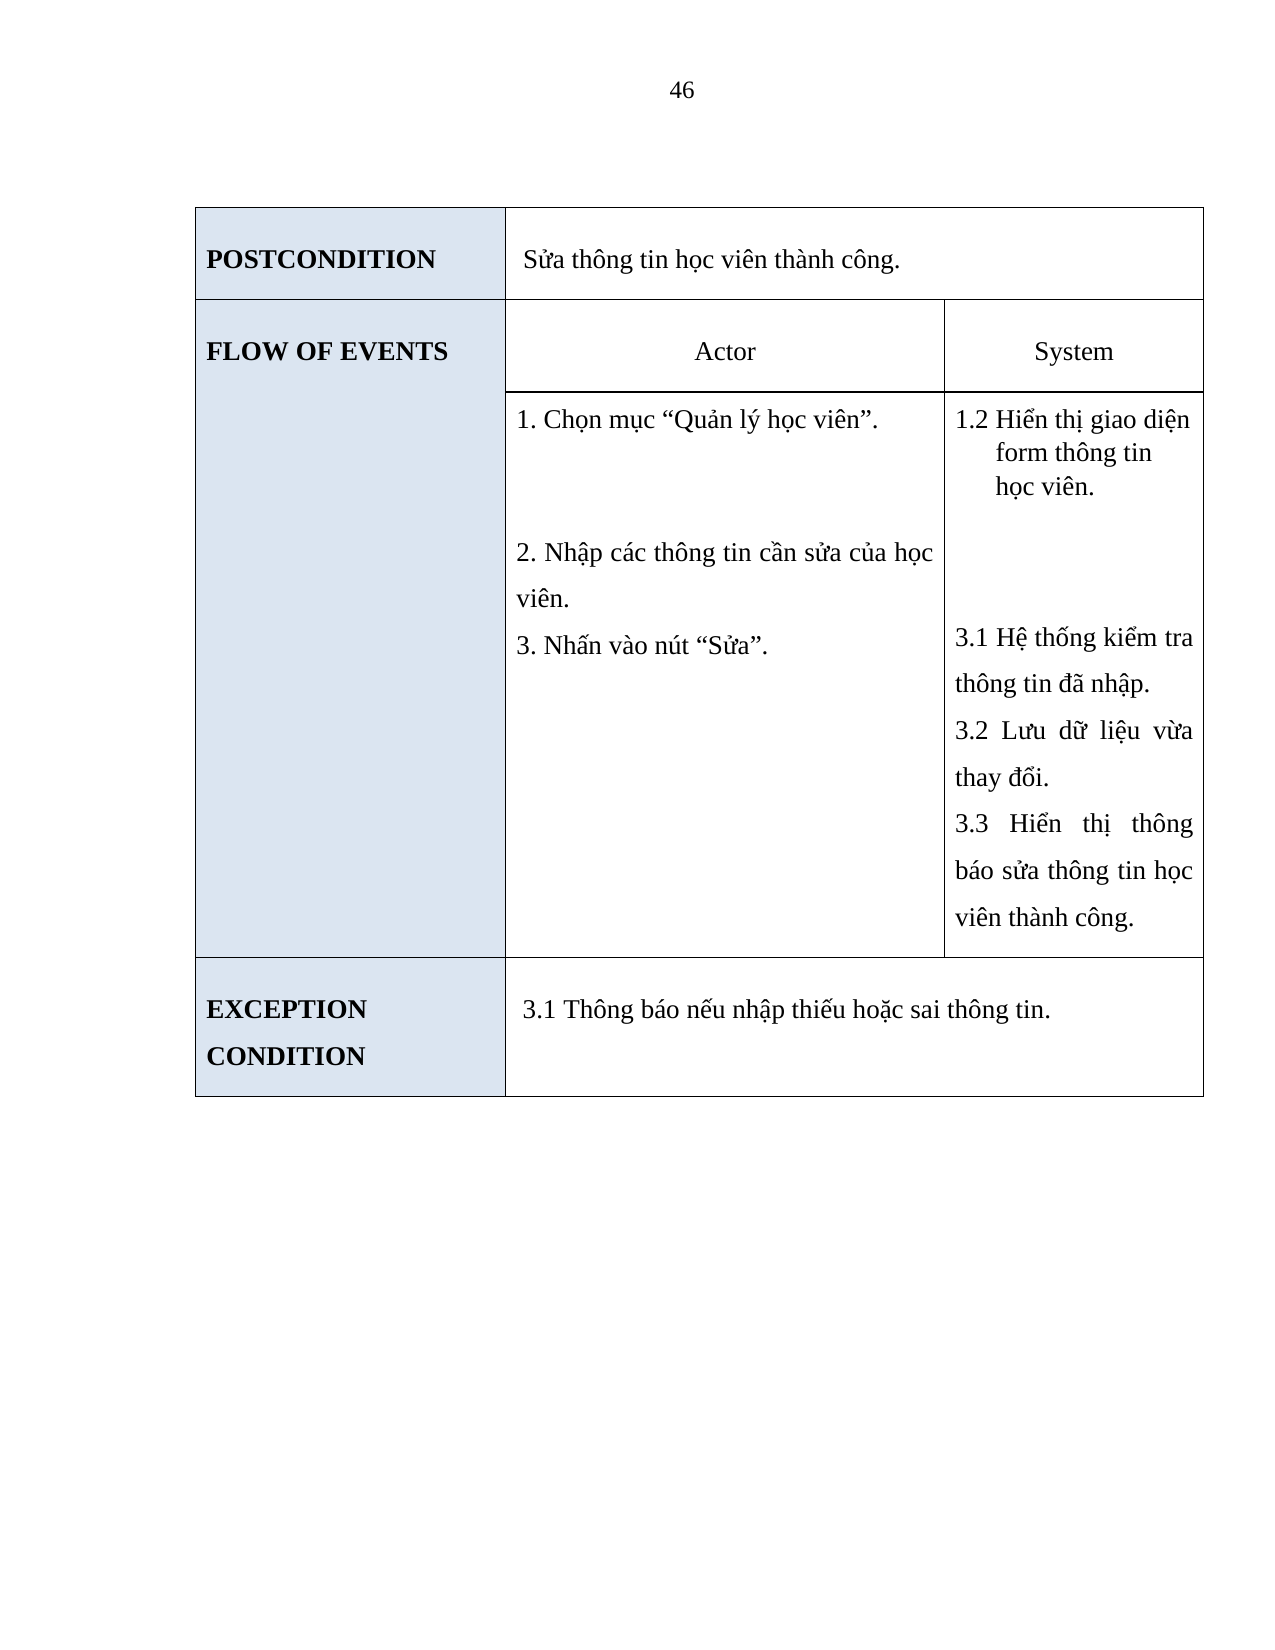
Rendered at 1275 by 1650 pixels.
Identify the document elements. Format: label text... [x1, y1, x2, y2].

table_cell EXCEPTION CONDITION [196, 958, 505, 1096]
table_cell Sửa thông tin học viên thành công. [506, 208, 1203, 299]
table_cell FLOW OF EVENTS [196, 300, 505, 957]
table_cell 1. Chọn mục “Quản lý học viên”. 2. Nhập các thông tin cần sửa của học viên. 3. Nhấn vào nút “Sửa”. [506, 393, 944, 957]
table_cell Actor [506, 300, 944, 391]
table_cell 3.1 Thông báo nếu nhập thiếu hoặc sai thông tin. [506, 958, 1203, 1096]
table_cell System [945, 300, 1203, 391]
table_cell POSTCONDITION [196, 208, 505, 299]
table_cell Hiển thị giao diện form thông tin học viên. 3.1 Hệ thống kiểm tra thông tin đã nhập. 3.2 Lưu dữ liệu vừa thay đổi. 3.3 Hiển thị thông báo sửa thông tin học viên thành công. [945, 393, 1203, 957]
